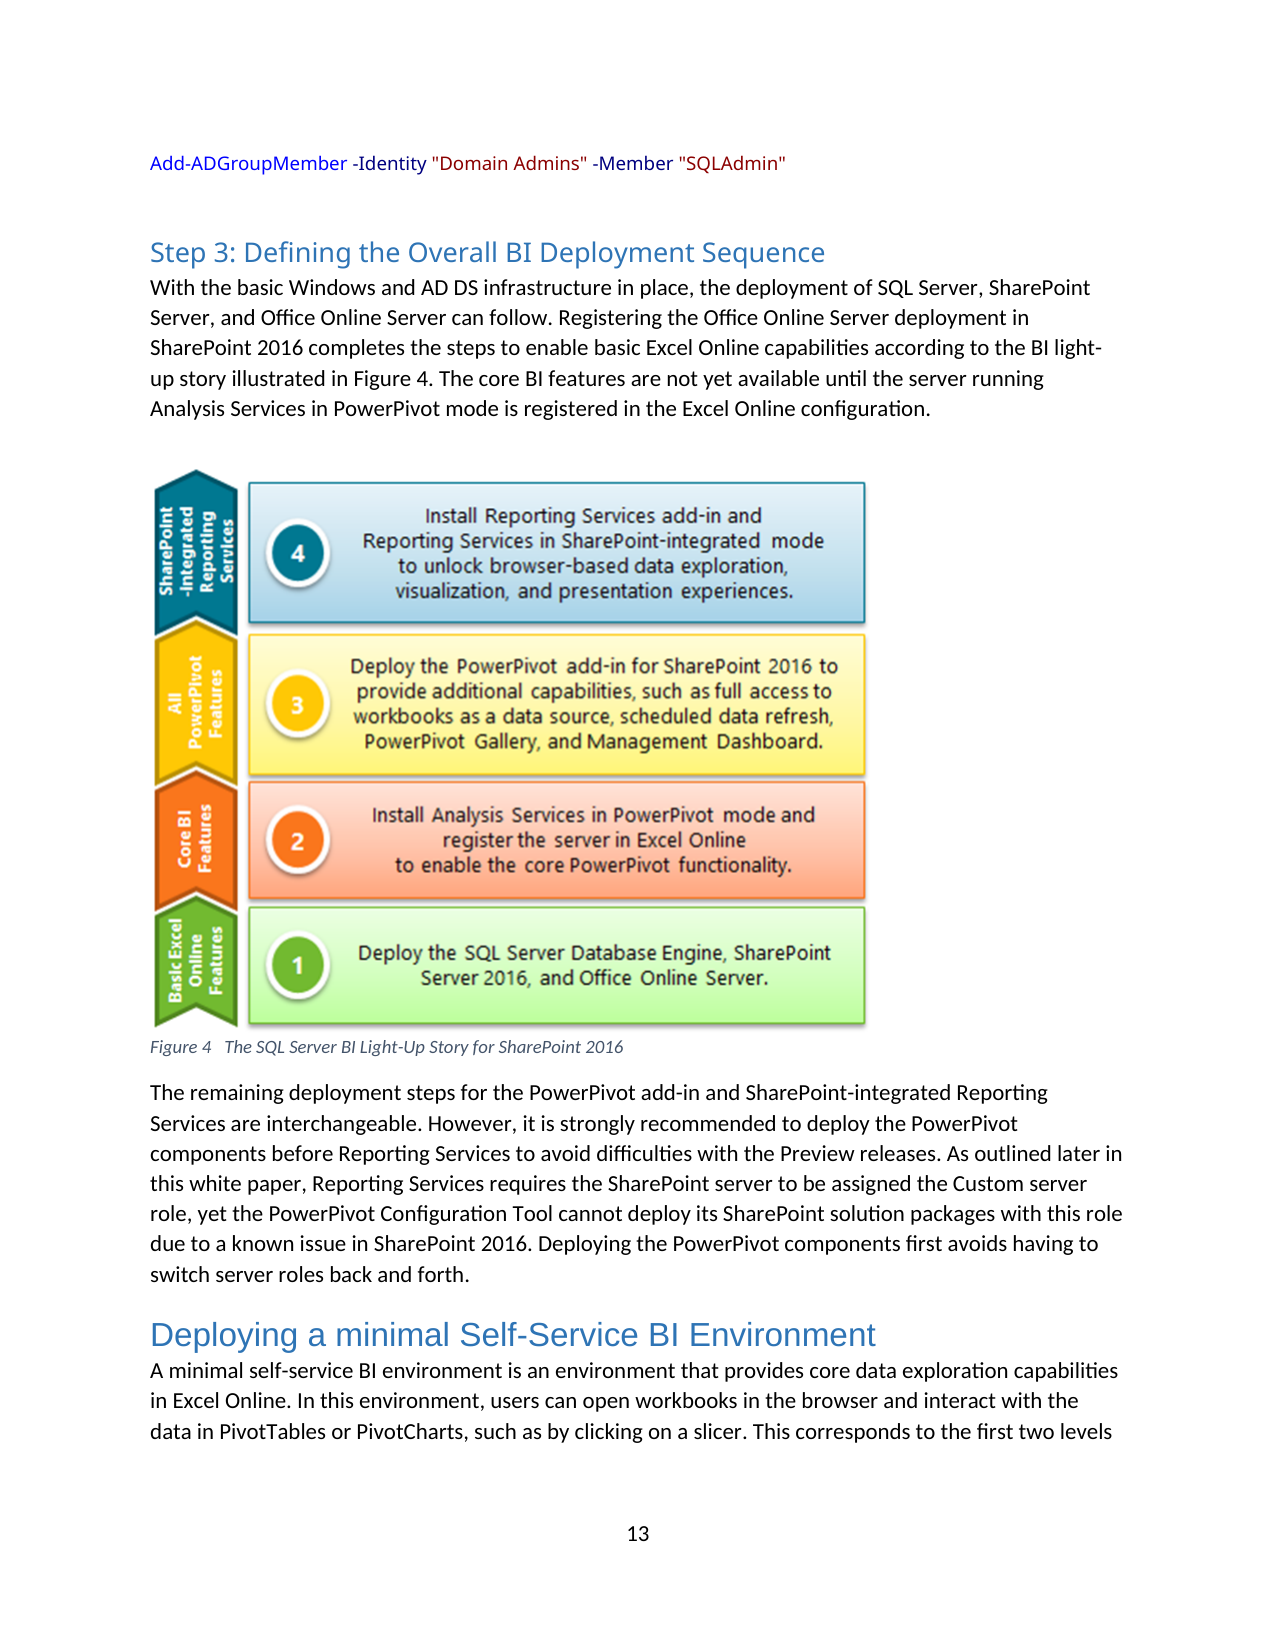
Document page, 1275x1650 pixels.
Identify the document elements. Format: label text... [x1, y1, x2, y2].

picture [150, 468, 873, 1035]
text Figure 4 The SQL Server BI Light-Up Story for SharePoint 2016 [150, 1035, 1125, 1058]
subtitle Step 3: Defining the Overall BI Deployment Sequence [150, 233, 1125, 270]
text The remaining deployment steps for the PowerPivot add-in and SharePoint-integrated Reporting Services are interchangeable. However, it is strongly recommended to deploy the PowerPivot components before Reporting Services to avoid difficulties with the Preview releases. As outlined later in this white paper, Reporting Services requires the SharePoint server to be assigned the Custom server role, yet the PowerPivot Configuration Tool cannot deploy its SharePoint solution packages with this role due to a known issue in SharePoint 2016. Deploying the PowerPivot components first avoids having to switch server roles back and forth. [150, 1078, 1125, 1288]
text Add-ADGroupMember -Identity "Domain Admins" -Member "SQLAdmin" [150, 150, 1125, 176]
subtitle Deploying a minimal Self-Service BI Environment [150, 1315, 1125, 1353]
text With the basic Windows and AD DS infrastructure in place, the deployment of SQL Server, SharePoint Server, and Office Online Server can follow. Registering the Office Online Server deployment in SharePoint 2016 completes the steps to enable basic Excel Online capabilities according to the BI light-up story illustrated in Figure 4. The core BI features are not yet available until the server running Analysis Services in PowerPivot mode is registered in the Excel Online configuration. [150, 273, 1125, 422]
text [150, 1356, 1125, 1445]
